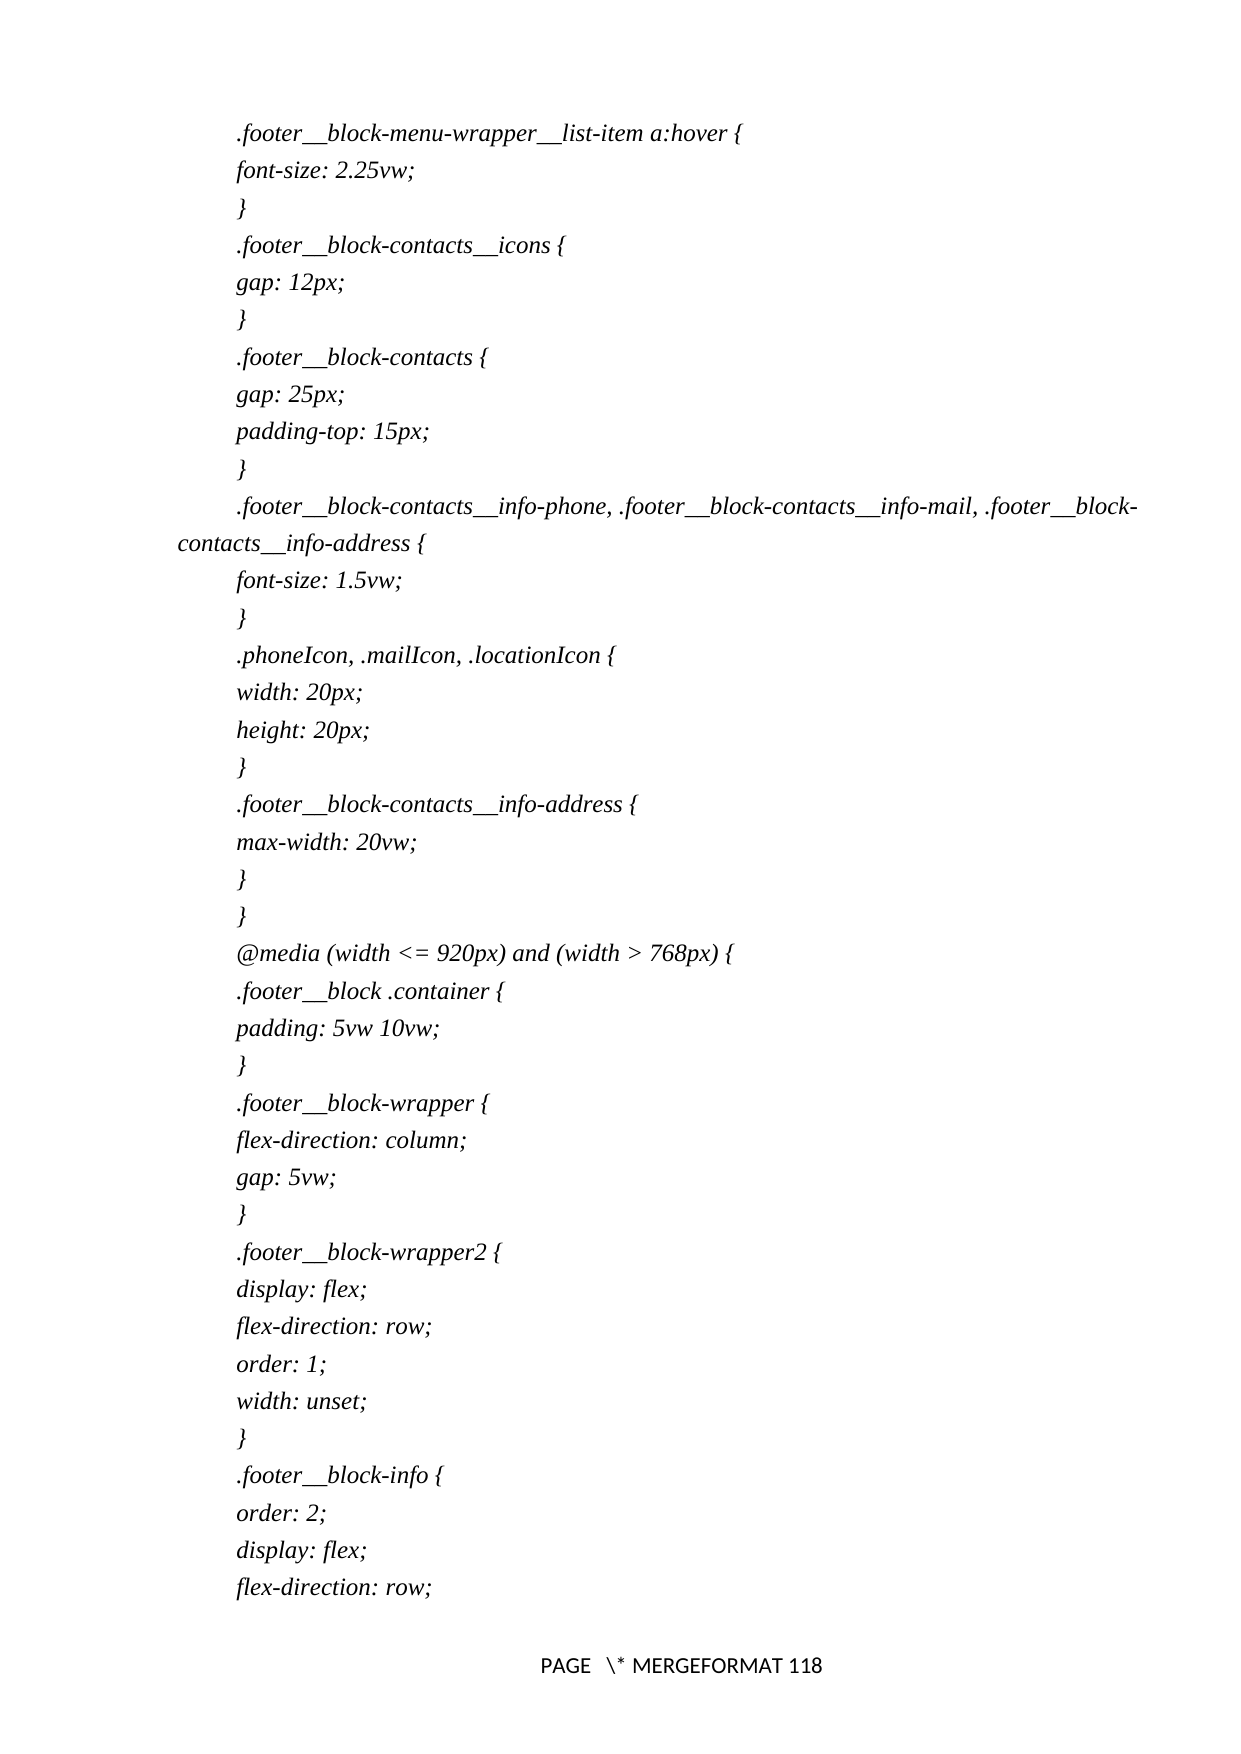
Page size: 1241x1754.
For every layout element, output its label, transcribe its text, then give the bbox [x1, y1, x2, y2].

text } [177, 193, 1181, 221]
text font-size: 2.25vw; [177, 155, 1181, 184]
text flex-direction: column; [177, 1125, 1181, 1154]
text } [177, 1050, 1181, 1079]
text @media (width <= 920px) and (width > 768px) { [177, 938, 1181, 967]
text .footer__block-info { [177, 1461, 1181, 1489]
text padding-top: 15px; [177, 416, 1181, 445]
text order: 2; [177, 1498, 1181, 1527]
text font-size: 1.5vw; [177, 566, 1181, 594]
text order: 1; [177, 1349, 1181, 1377]
text } [177, 901, 1181, 930]
text .footer__block-contacts__icons { [177, 230, 1181, 259]
text .footer__block .container { [177, 976, 1181, 1004]
text gap: 5vw; [177, 1162, 1181, 1191]
text width: unset; [177, 1386, 1181, 1415]
text .footer__block-wrapper { [177, 1088, 1181, 1116]
text height: 20px; [177, 715, 1181, 743]
text .footer__block-contacts { [177, 342, 1181, 371]
text .footer__block-menu-wrapper__list-item a:hover { [177, 118, 1181, 147]
text .footer__block-contacts__info-address { [177, 789, 1181, 818]
text display: flex; [177, 1535, 1181, 1564]
text .footer__block-wrapper2 { [177, 1237, 1181, 1266]
text gap: 25px; [177, 379, 1181, 408]
text } [177, 1423, 1181, 1452]
text .footer__block-contacts__info-phone, .footer__block-contacts__info-mail, .footer__block-contacts__info-address { [177, 491, 1181, 557]
text padding: 5vw 10vw; [177, 1013, 1181, 1042]
text } [177, 1199, 1181, 1228]
text } [177, 454, 1181, 482]
text flex-direction: row; [177, 1572, 1181, 1601]
text .phoneIcon, .mailIcon, .locationIcon { [177, 640, 1181, 669]
text gap: 12px; [177, 267, 1181, 296]
text } [177, 304, 1181, 333]
text } [177, 752, 1181, 781]
text } [177, 603, 1181, 632]
text flex-direction: row; [177, 1311, 1181, 1340]
text width: 20px; [177, 677, 1181, 706]
text display: flex; [177, 1274, 1181, 1303]
text max-width: 20vw; [177, 827, 1181, 855]
text } [177, 864, 1181, 893]
